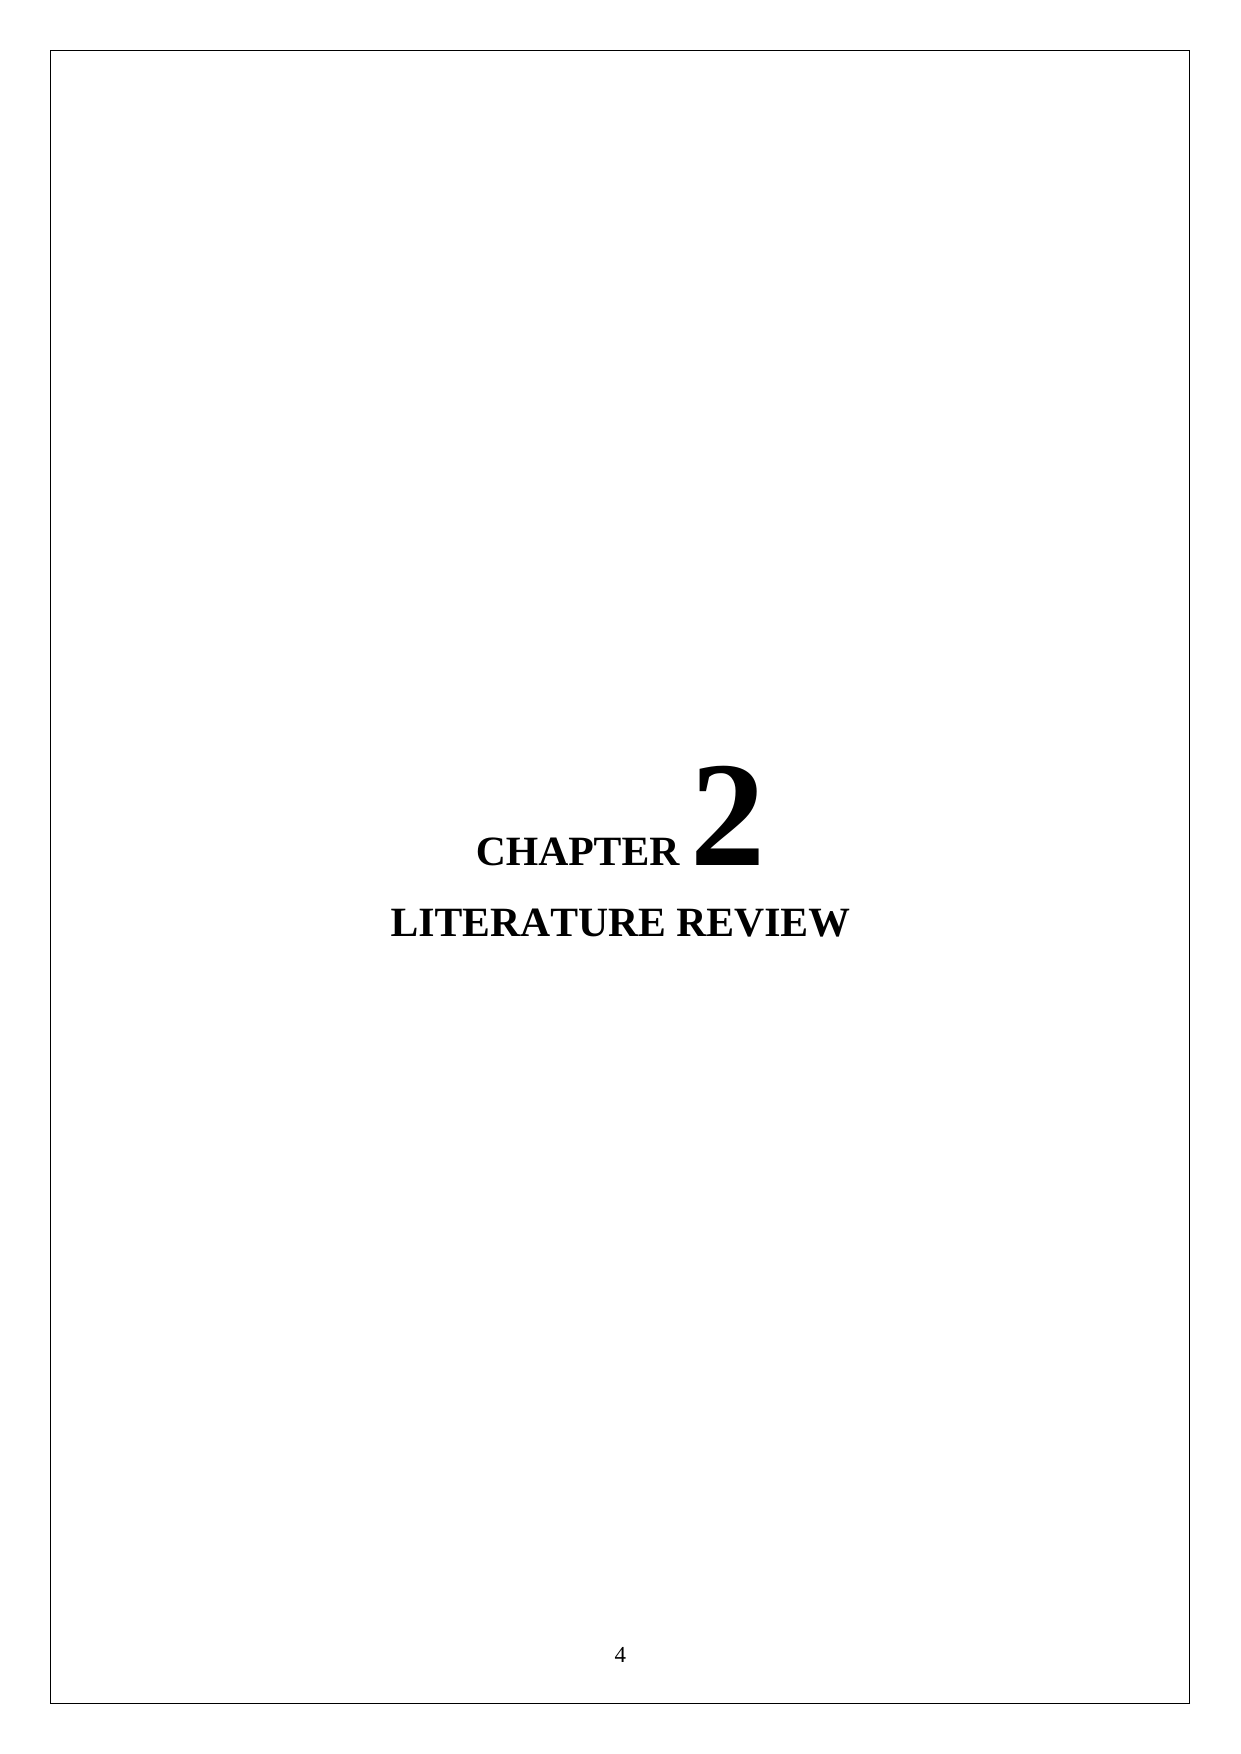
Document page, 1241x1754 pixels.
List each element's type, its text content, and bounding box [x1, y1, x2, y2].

text CHAPTER 2 [150, 725, 1090, 897]
text LITERATURE REVIEW [150, 897, 1090, 945]
